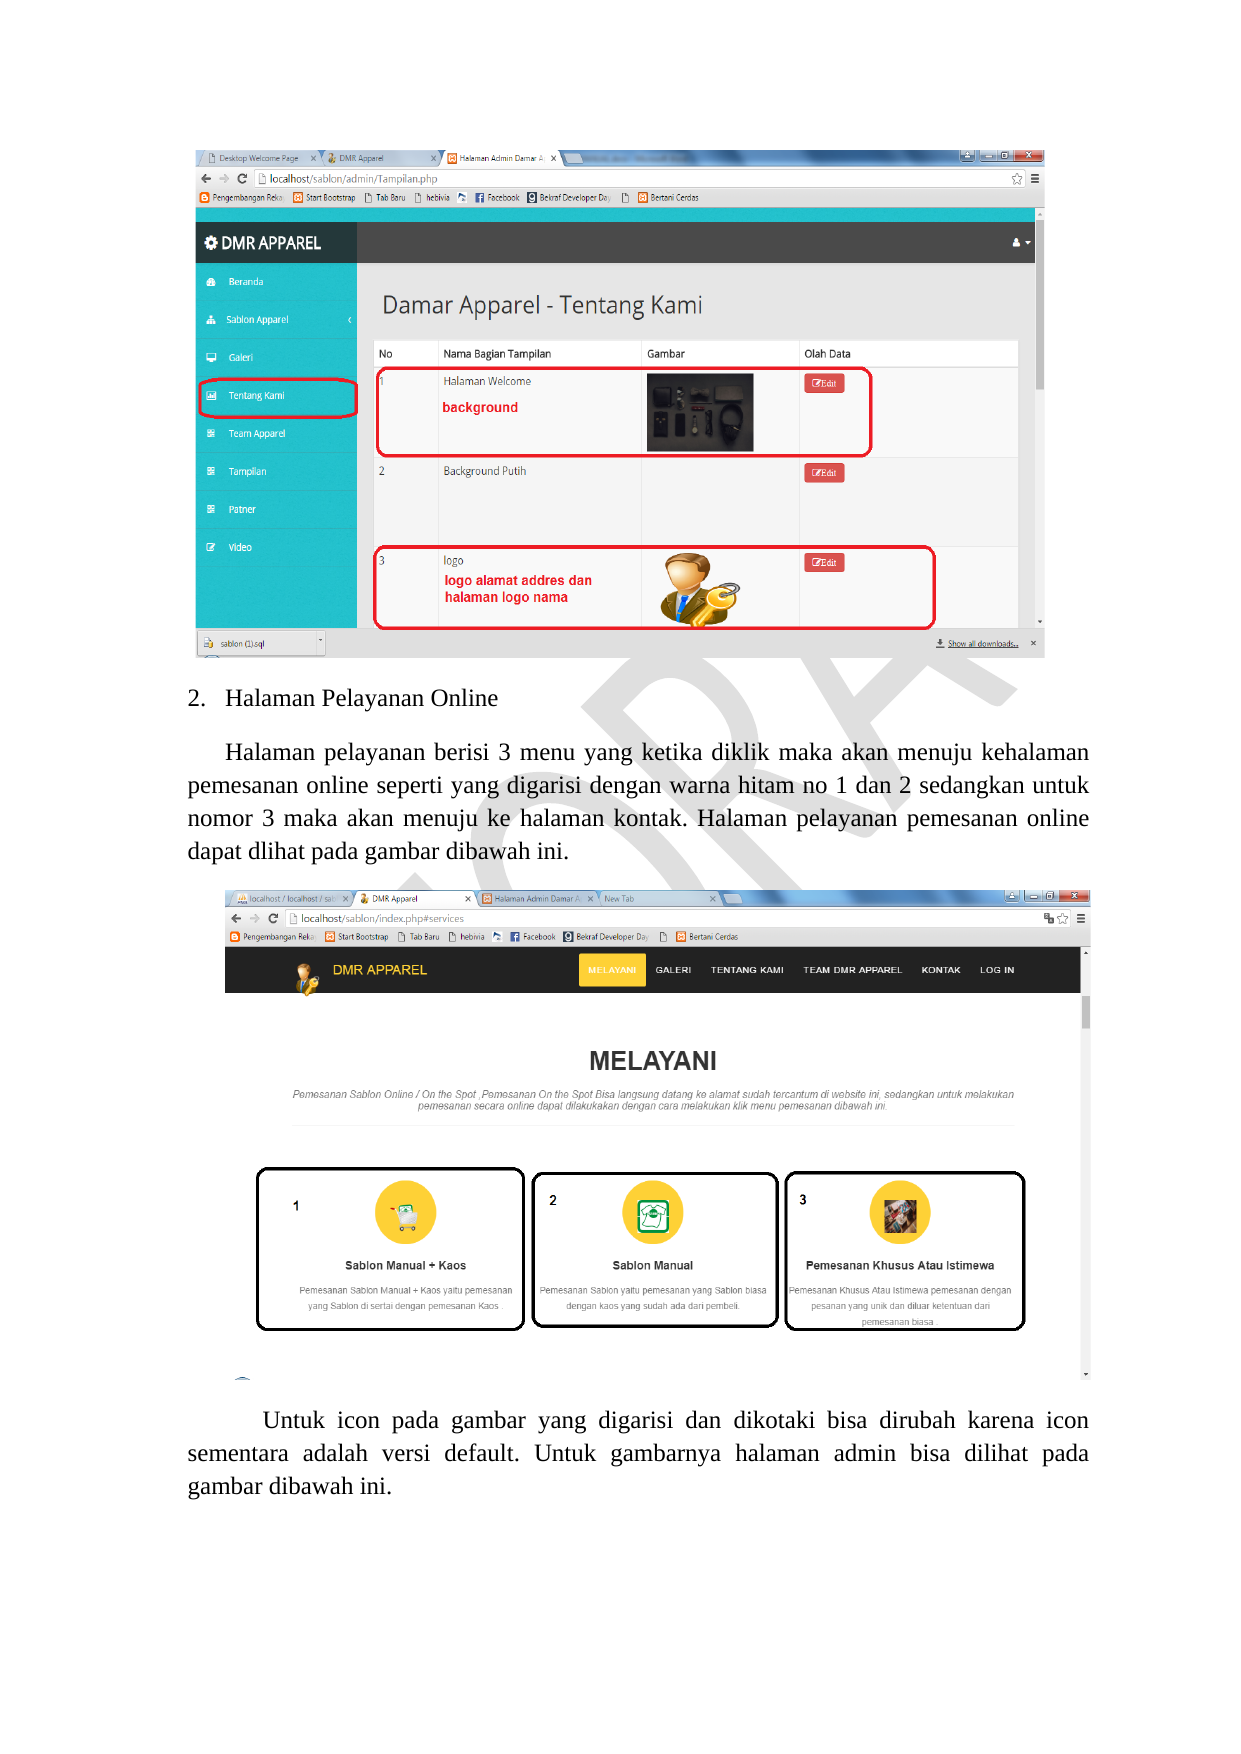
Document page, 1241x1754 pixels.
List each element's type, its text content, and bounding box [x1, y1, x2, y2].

picture [195, 150, 1045, 658]
text Halaman pelayanan berisi 3 menu yang ketika diklik maka akan menuju kehalaman pemesanan online seperti yang digarisi dengan warna hitam no 1 dan 2 sedangkan untuk nomor 3 maka akan menuju ke halaman kontak. Halaman pelayanan pemesanan online dapat dlihat pada gambar dibawah ini. [187, 737, 1090, 865]
text Untuk icon pada gambar yang digarisi dan dikotaki bisa dirubah karena icon sementara adalah versi default. Untuk gambarnya halaman admin bisa dilihat pada gambar dibawah ini. [187, 1405, 1090, 1499]
list Halaman Pelayanan Online [187, 683, 1090, 712]
picture [225, 890, 1091, 1380]
